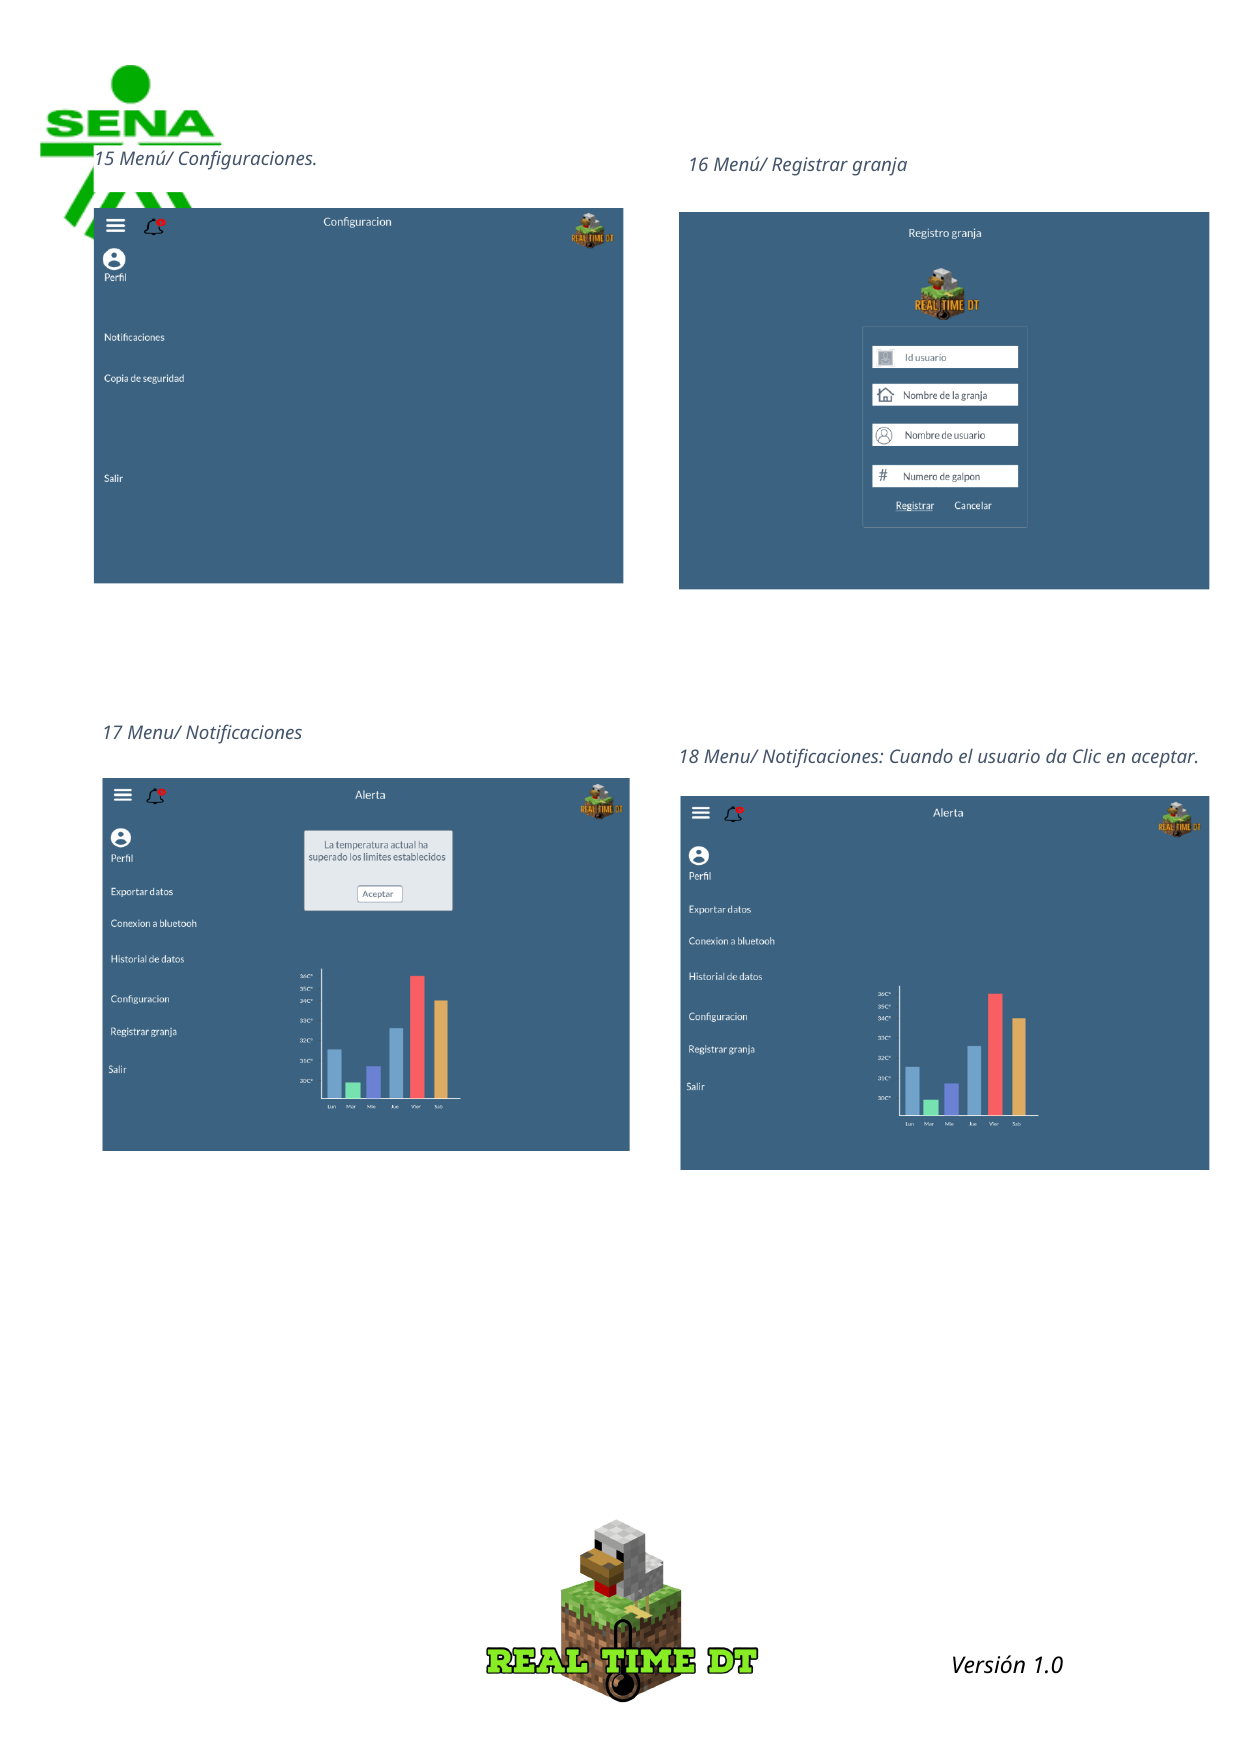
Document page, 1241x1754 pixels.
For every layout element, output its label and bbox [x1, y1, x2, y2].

picture [39, 65, 624, 585]
picture [101, 778, 630, 1151]
picture [678, 796, 1210, 1170]
picture [678, 212, 1210, 590]
picture [472, 1505, 768, 1717]
